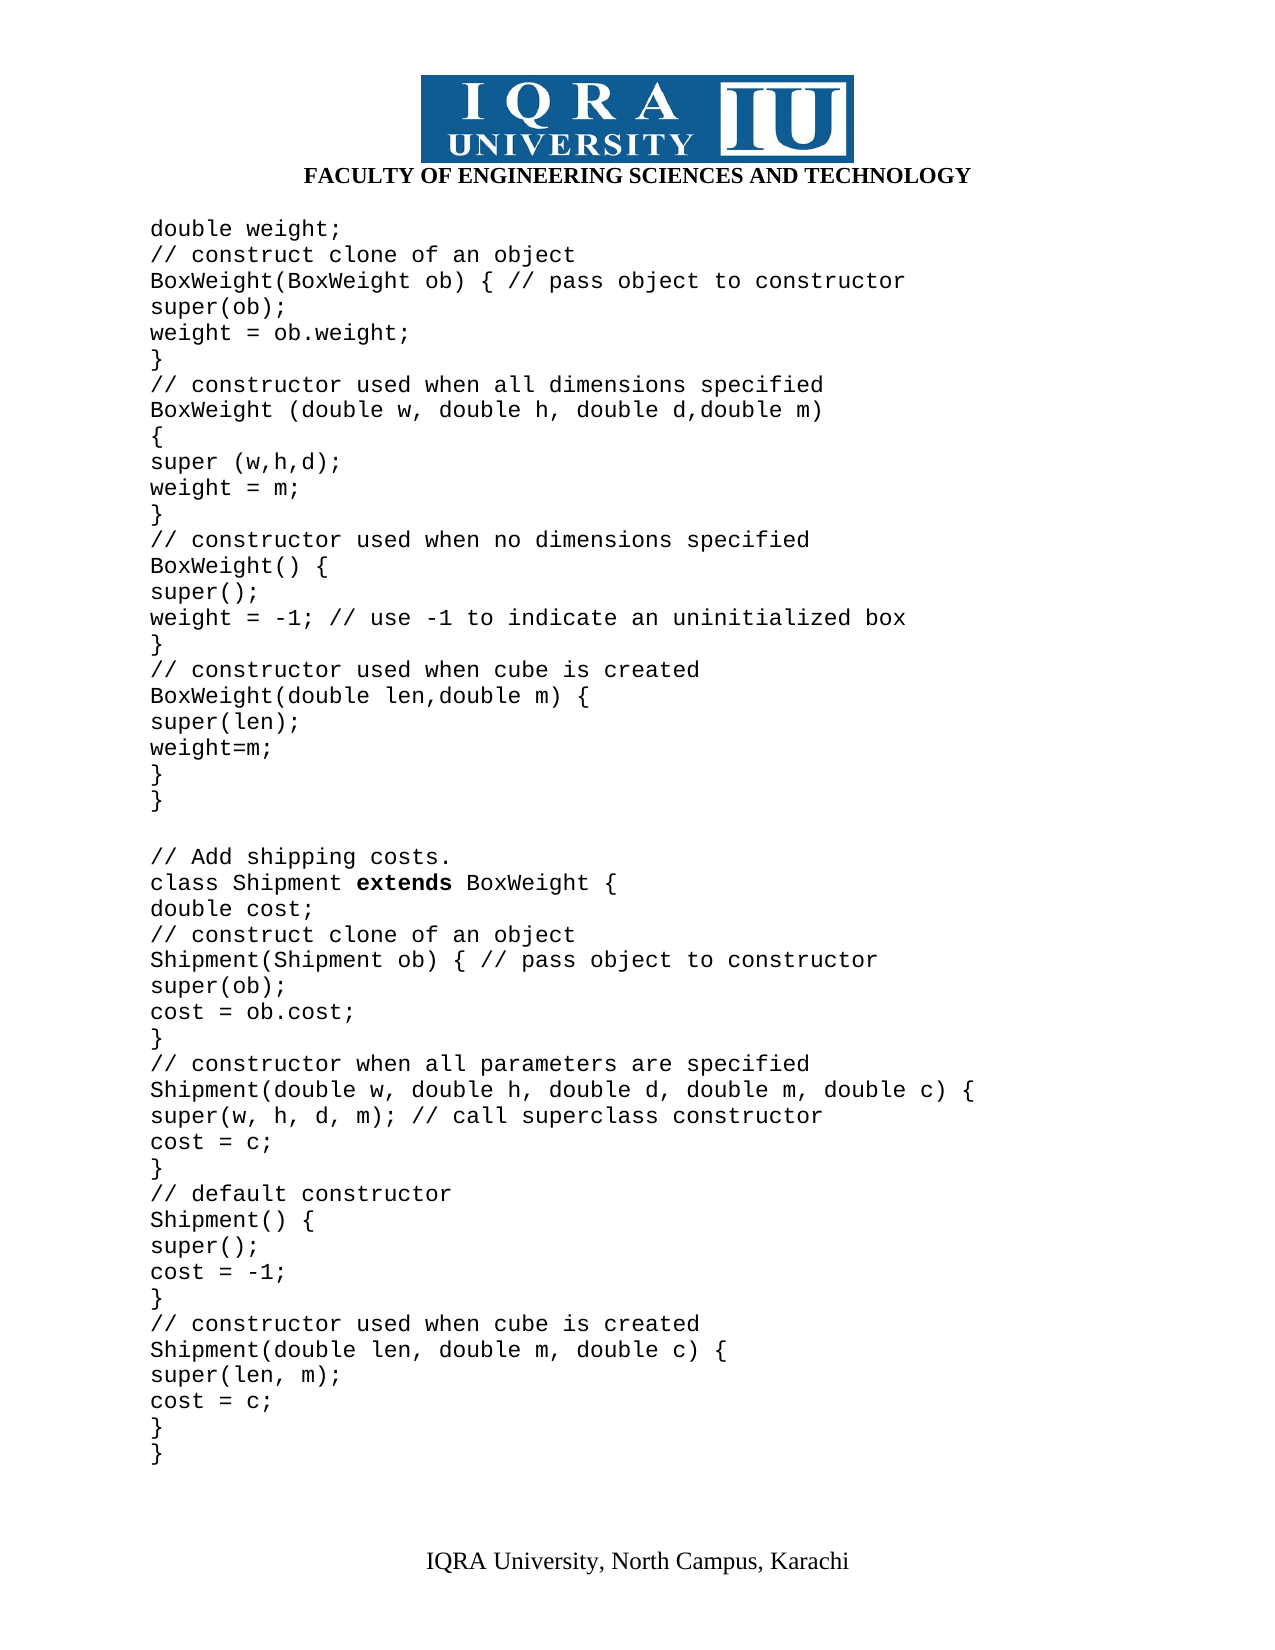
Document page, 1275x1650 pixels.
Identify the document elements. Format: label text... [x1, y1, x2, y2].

text } [150, 1156, 1125, 1182]
text Shipment(Shipment ob) { // pass object to constructor [150, 949, 1125, 975]
text super (w,h,d); [150, 451, 1125, 477]
text super(len); [150, 710, 1125, 736]
text weight = -1; // use -1 to indicate an uninitialized box [150, 606, 1125, 632]
text cost = ob.cost; [150, 1001, 1125, 1027]
text super(w, h, d, m); // call superclass constructor [150, 1104, 1125, 1130]
text cost = c; [150, 1390, 1125, 1416]
text // default constructor [150, 1182, 1125, 1208]
text super(); [150, 580, 1125, 606]
text // constructor used when cube is created [150, 1312, 1125, 1338]
text } [150, 762, 1125, 788]
text // construct clone of an object [150, 923, 1125, 949]
text weight = ob.weight; [150, 321, 1125, 347]
text cost = c; [150, 1130, 1125, 1156]
text class Shipment extends BoxWeight { [150, 871, 1125, 897]
text Shipment(double w, double h, double d, double m, double c) { [150, 1078, 1125, 1104]
text double weight; [150, 217, 1125, 243]
text } [150, 1416, 1125, 1442]
text BoxWeight (double w, double h, double d,double m) [150, 399, 1125, 425]
text } [150, 788, 1125, 814]
text BoxWeight() { [150, 554, 1125, 580]
text } [150, 503, 1125, 528]
text { [150, 425, 1125, 451]
text weight = m; [150, 477, 1125, 503]
text BoxWeight(BoxWeight ob) { // pass object to constructor [150, 269, 1125, 295]
text // construct clone of an object [150, 243, 1125, 269]
text weight=m; [150, 736, 1125, 762]
text super(); [150, 1234, 1125, 1260]
text } [150, 632, 1125, 658]
text // constructor used when no dimensions specified [150, 528, 1125, 554]
text super(ob); [150, 295, 1125, 321]
text double cost; [150, 897, 1125, 923]
text } [150, 1442, 1125, 1468]
text cost = -1; [150, 1260, 1125, 1286]
text // Add shipping costs. [150, 845, 1125, 871]
text // constructor when all parameters are specified [150, 1053, 1125, 1078]
text super(len, m); [150, 1364, 1125, 1390]
text } [150, 1027, 1125, 1053]
text } [150, 1286, 1125, 1312]
text Shipment(double len, double m, double c) { [150, 1338, 1125, 1364]
text super(ob); [150, 975, 1125, 1001]
picture [421, 75, 854, 163]
text // constructor used when all dimensions specified [150, 373, 1125, 399]
text BoxWeight(double len,double m) { [150, 684, 1125, 710]
text // constructor used when cube is created [150, 658, 1125, 684]
text Shipment() { [150, 1208, 1125, 1234]
text } [150, 347, 1125, 373]
